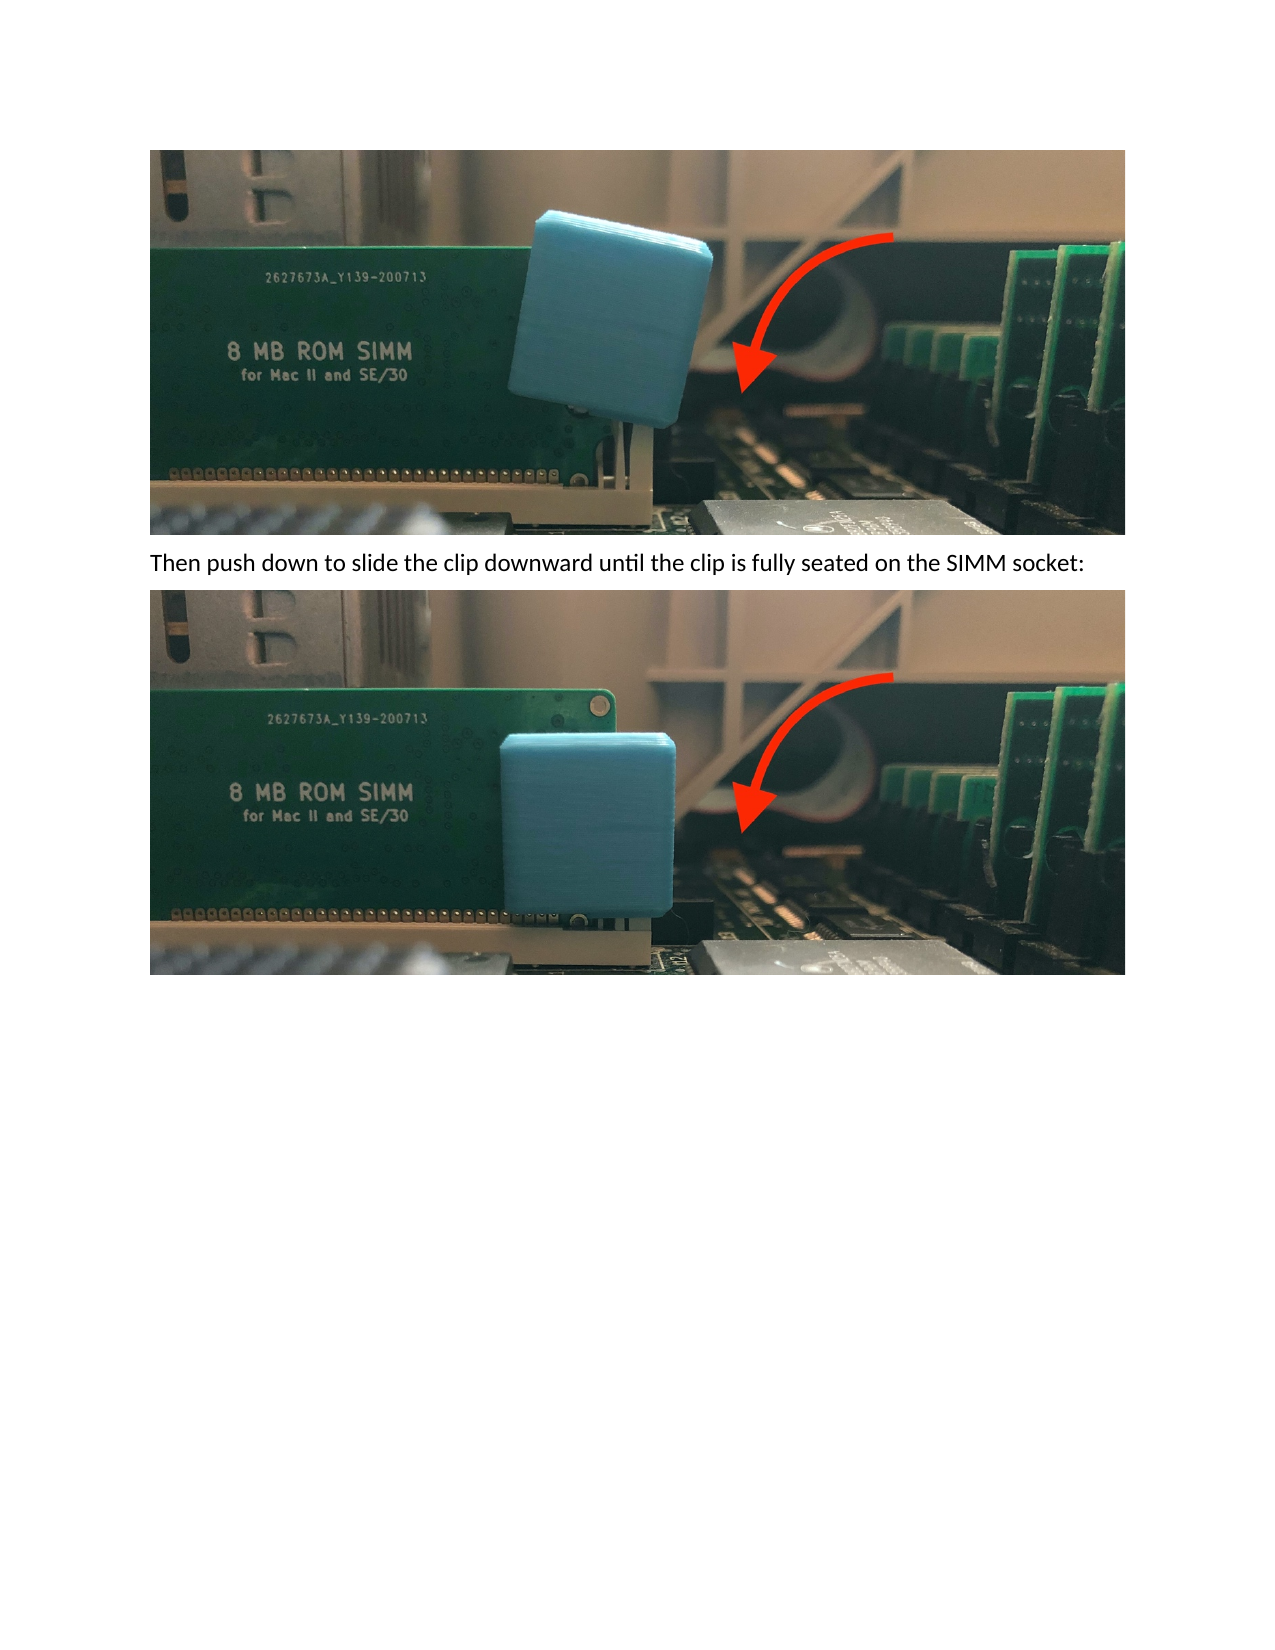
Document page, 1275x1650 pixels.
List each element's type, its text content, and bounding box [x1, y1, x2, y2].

text Then push down to slide the clip downward until the clip is fully seated on the SIMM socket: [150, 547, 1125, 577]
picture [150, 590, 1125, 975]
picture [150, 150, 1125, 535]
